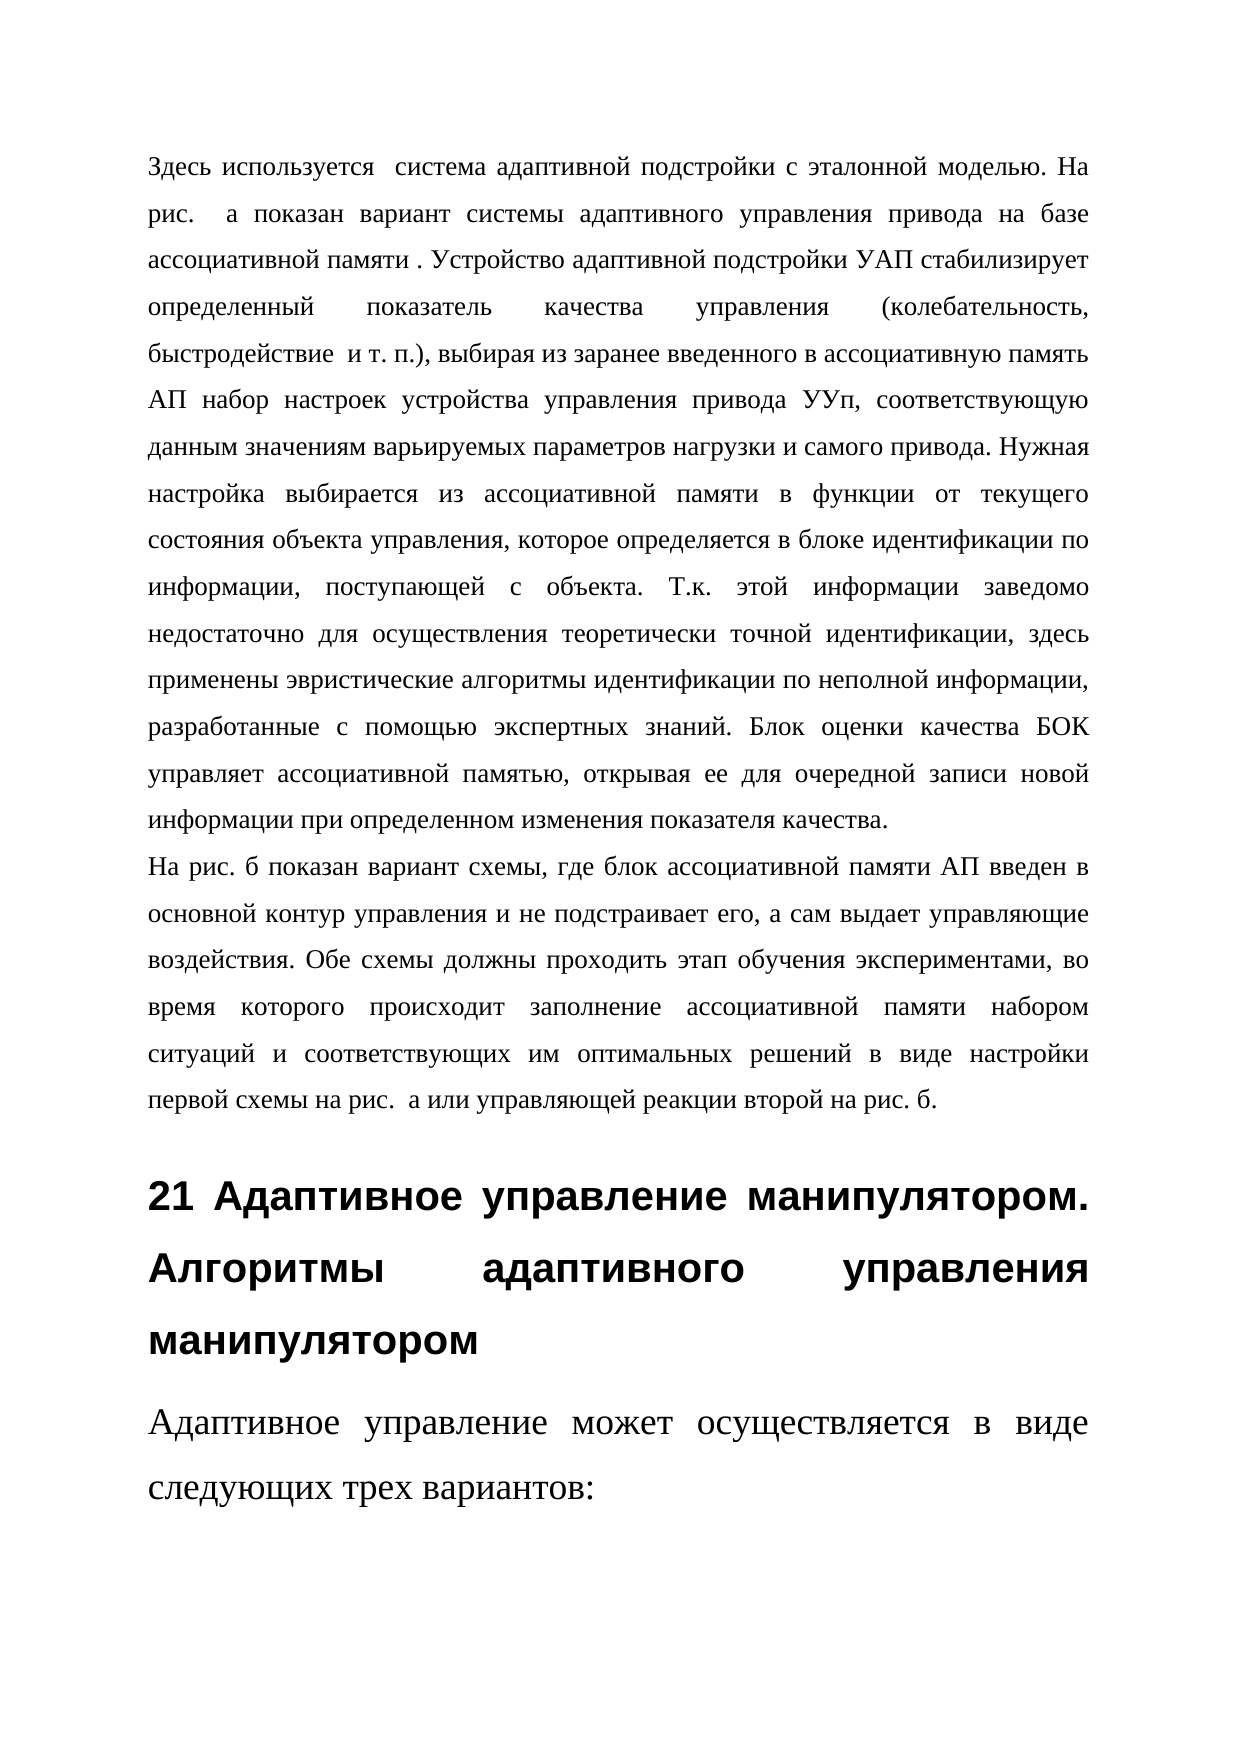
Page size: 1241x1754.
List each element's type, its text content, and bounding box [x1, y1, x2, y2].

text На рис. б показан вариант схемы, где блок ассоциативной памяти АП введен в основной контур управления и не подстраивает его, а сам выдает управляющие воздействия. Обе схемы должны проходить этап обучения экспериментами, во время которого происходит заполнение ассоциативной памяти набором ситуаций и соответствующих им оптимальных решений в виде настройки первой схемы на рис. а или управляющей реакции второй на рис. б. [148, 850, 1090, 1114]
text Здесь используется система адаптивной подстройки с эталонной моделью. На рис. а показан вариант системы адаптивного управления привода на базе ассоциативной памяти . Устройство адаптивной подстройки УАП стабилизирует определенный показатель качества управления (колебательность, быстродействие и т. п.), выбирая из заранее введенного в ассоциативную память АП набор настроек устройства управления привода УУп, соответствующую данным значениям варьируемых параметров нагрузки и самого привода. Нужная настройка выбирается из ассоциативной памяти в функции от текущего состояния объекта управления, которое определяется в блоке идентификации по информации, поступающей с объекта. Т.к. этой информации заведомо недостаточно для осуществления теоретически точной идентификации, здесь применены эвристические алгоритмы идентификации по неполной информации, разработанные с помощью экспертных знаний. Блок оценки качества БОК управляет ассоциативной памятью, открывая ее для очередной записи новой информации при определенном изменения показателя качества. [148, 150, 1090, 834]
subtitle 21 Адаптивное управление манипулятором. Алгоритмы адаптивного управления манипулятором [148, 1172, 1090, 1363]
text Адаптивное управление может осуществляется в виде следующих трех вариантов: [148, 1400, 1090, 1508]
